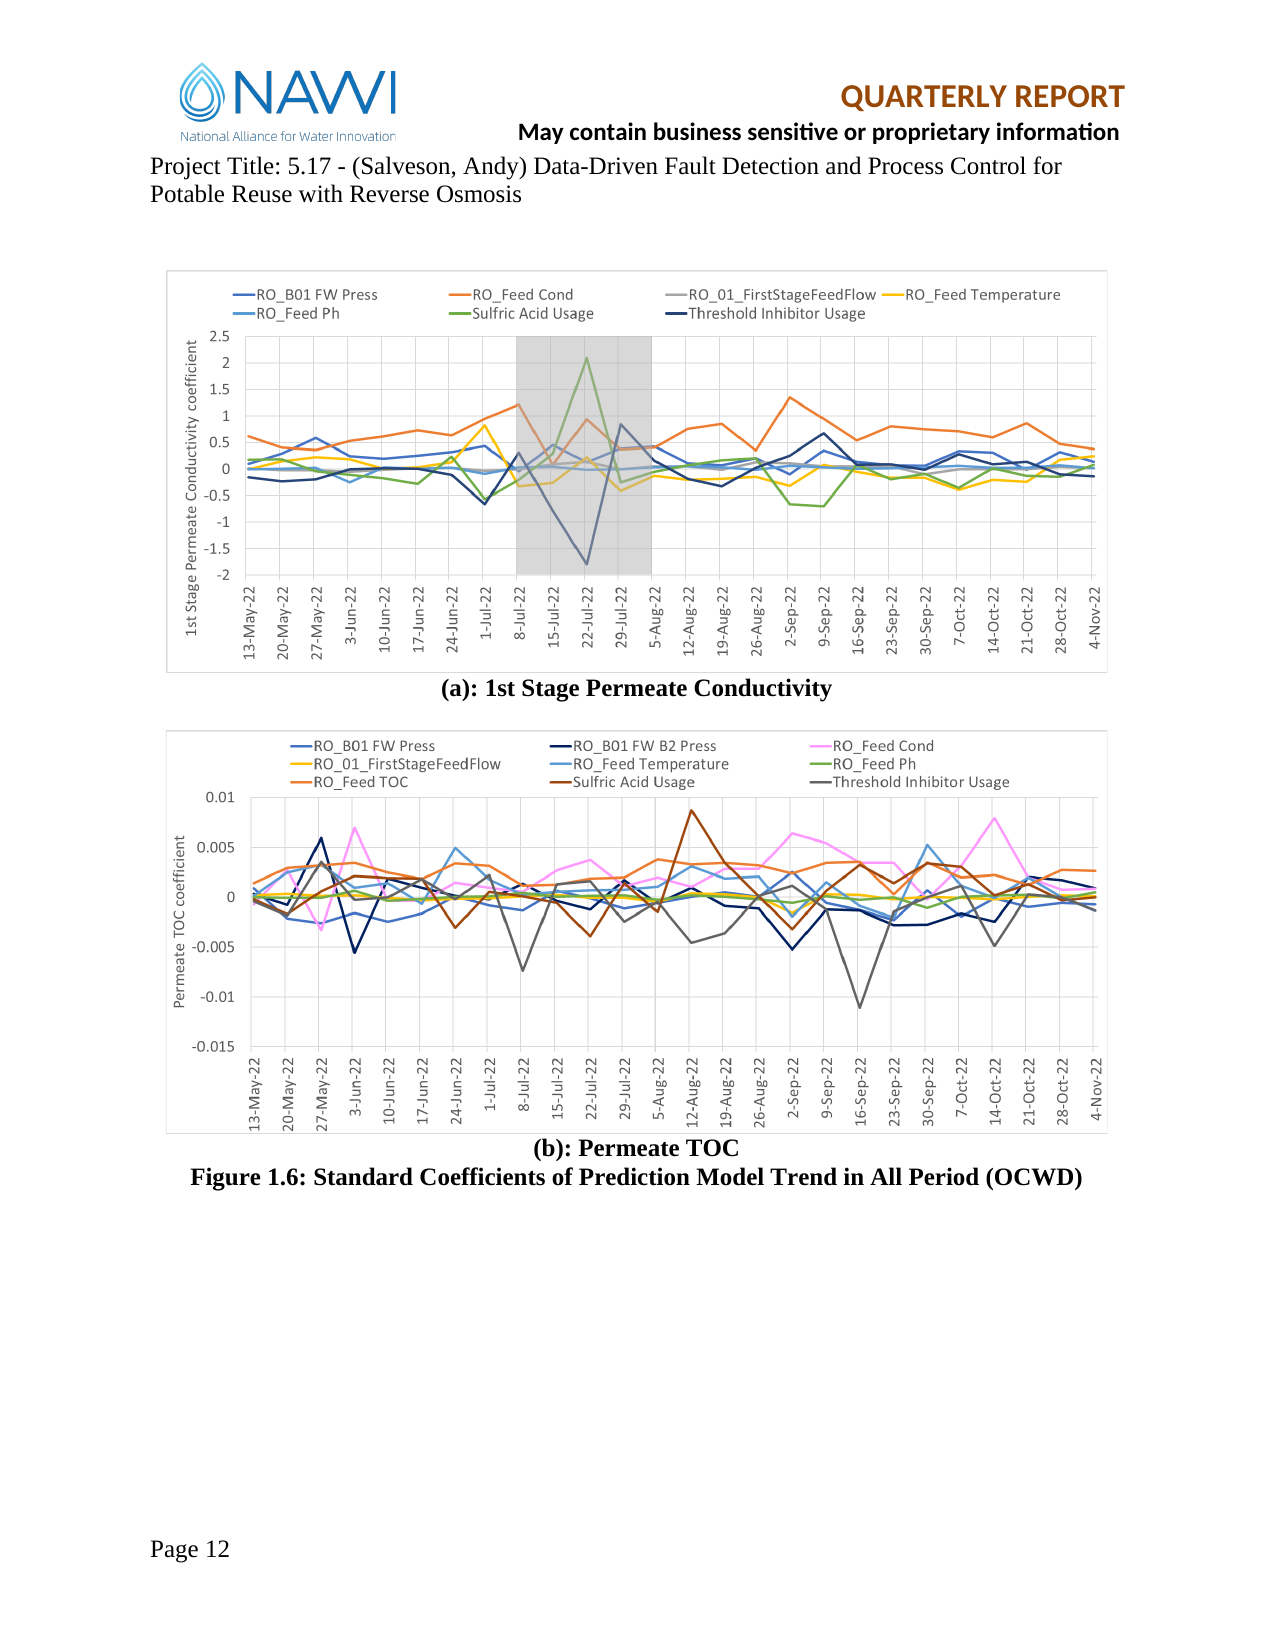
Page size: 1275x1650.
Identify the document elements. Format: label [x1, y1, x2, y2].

picture [165, 730, 1108, 1134]
